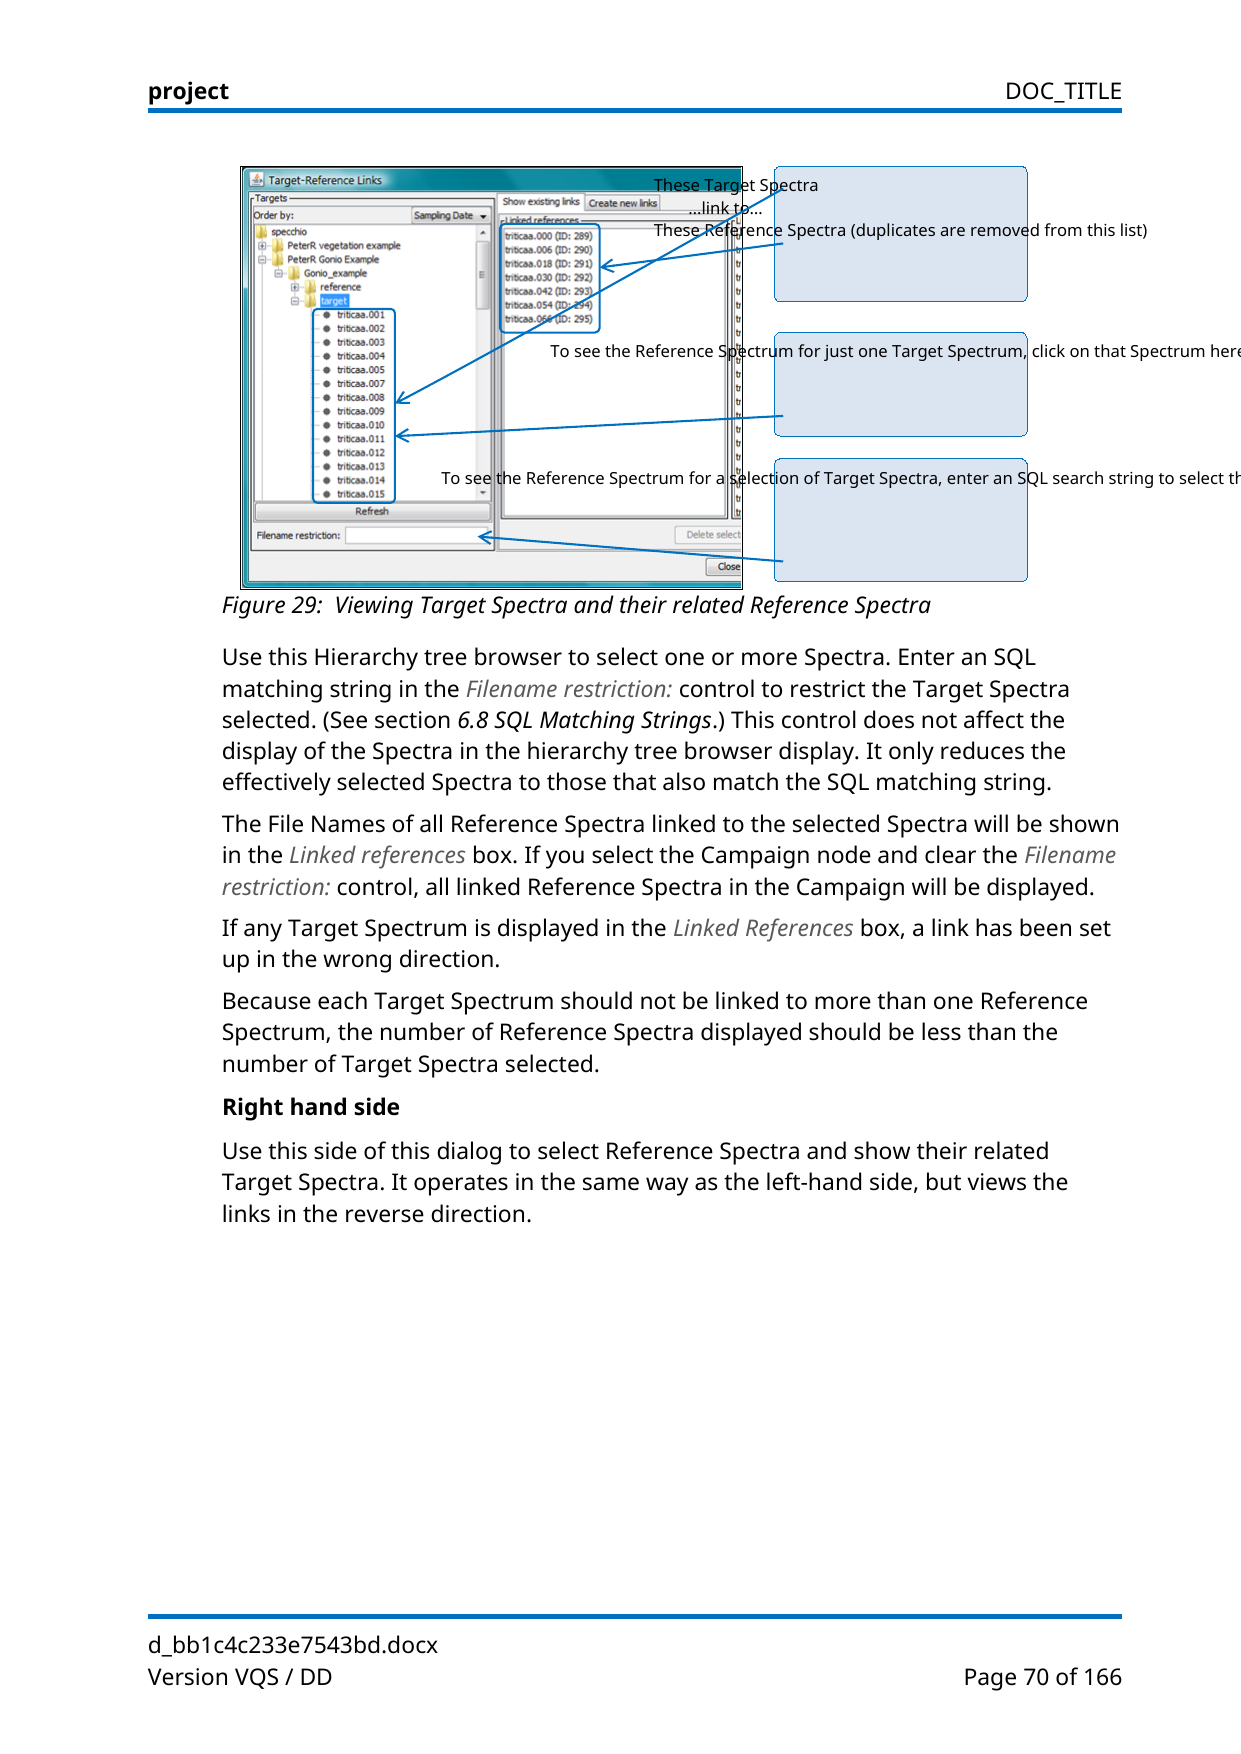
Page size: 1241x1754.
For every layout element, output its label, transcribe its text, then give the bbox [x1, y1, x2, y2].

picture [601, 263, 646, 289]
text Because each Target Spectrum should not be linked to more than one Reference Spectrum, the number of Reference Spectra displayed should be less than the number of Target Spectra selected. [222, 985, 1122, 1079]
subtitle Right hand side [222, 1091, 1122, 1123]
picture [533, 295, 598, 331]
picture [501, 225, 598, 331]
picture [315, 311, 393, 501]
picture [241, 167, 742, 589]
text Use this side of this dialog to select Reference Spectra and show their related Target Spectra. It operates in the same way as the left-hand side, but views the links in the reverse direction. [222, 1135, 1122, 1229]
picture [666, 214, 742, 257]
picture [396, 251, 742, 434]
text If any Target Spectrum is displayed in the Linked References box, a link has been set up in the wrong direction. [222, 912, 1122, 975]
text The File Names of all Reference Spectra linked to the selected Spectra will be shown in the Linked references box. If you select the Campaign node and clear the Filename restriction: control, all linked Reference Spectra in the Campaign will be displayed. [222, 808, 1122, 902]
